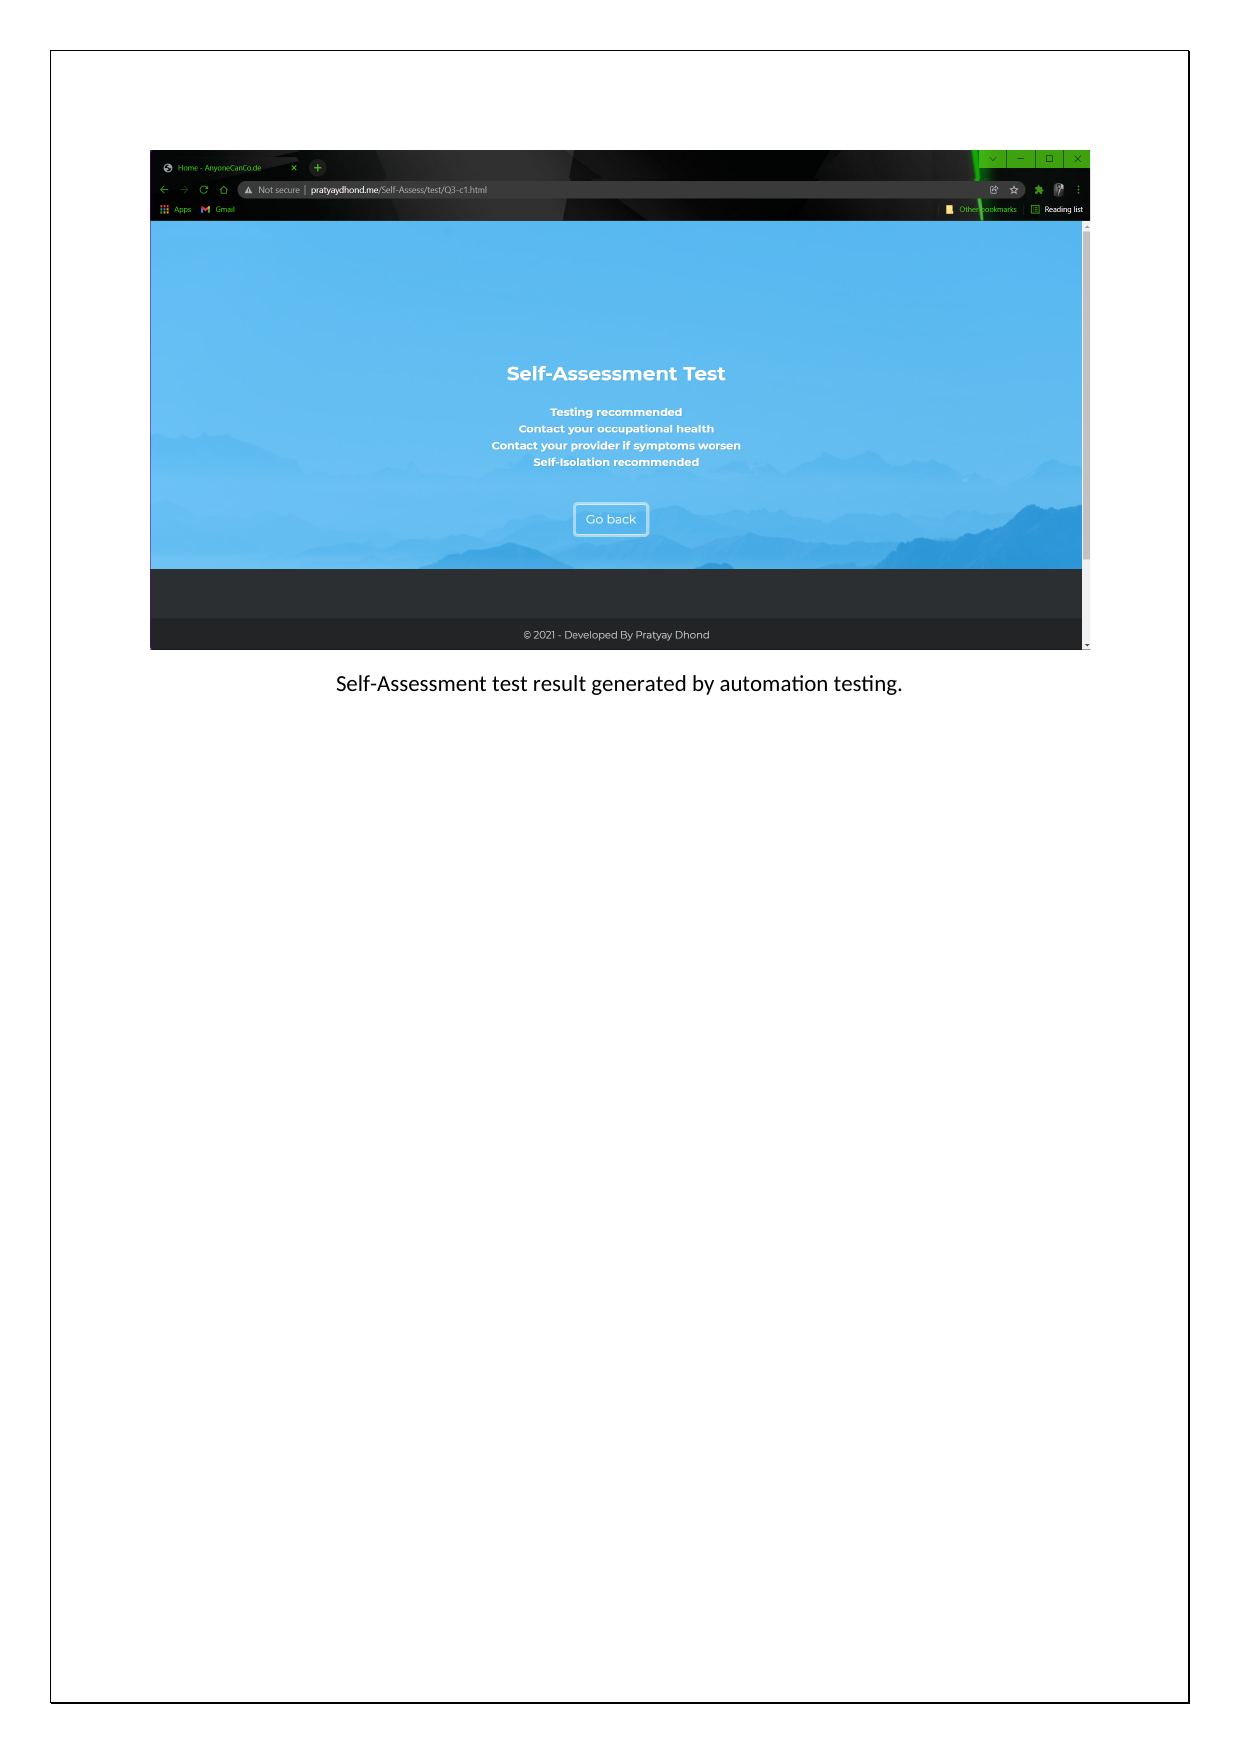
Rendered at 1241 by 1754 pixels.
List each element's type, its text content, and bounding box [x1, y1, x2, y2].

text Self-Assessment test result generated by automation testing. [150, 669, 1089, 697]
picture [150, 150, 1091, 650]
